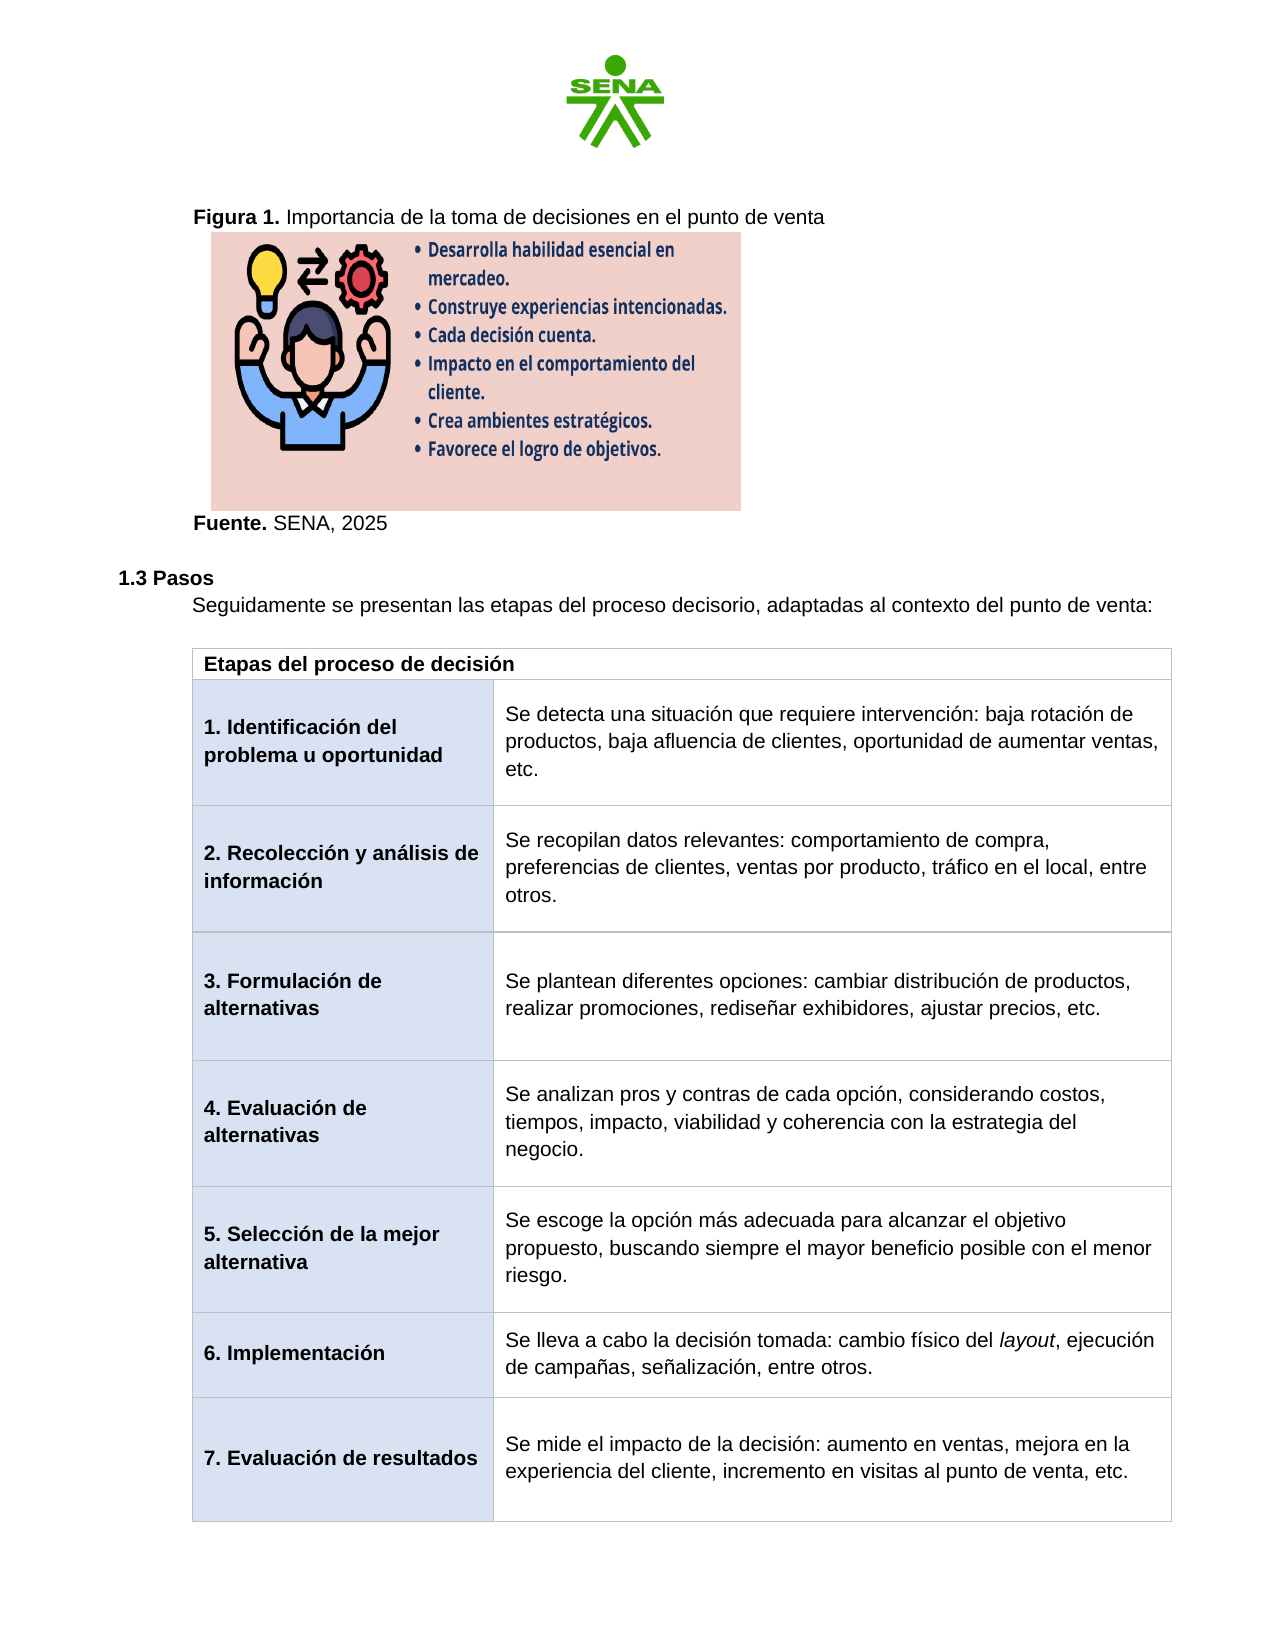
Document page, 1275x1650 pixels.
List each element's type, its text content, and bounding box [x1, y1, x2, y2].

text Seguidamente se presentan las etapas del proceso decisorio, adaptadas al contexto del punto de venta: [192, 593, 1157, 617]
list Figura 1. Importancia de la toma de decisiones en el punto de venta [193, 205, 1157, 229]
table_cell 1. Identificación del problema u oportunidad [193, 680, 493, 805]
table_cell 7. Evaluación de resultados [193, 1398, 493, 1521]
table_cell 2. Recolección y análisis de información [193, 806, 493, 931]
table_cell 5. Selección de la mejor alternativa [193, 1187, 493, 1312]
list Fuente. SENA, 2025 [193, 510, 1157, 534]
table_cell Se plantean diferentes opciones: cambiar distribución de productos, realizar promociones, rediseñar exhibidores, ajustar precios, etc. [494, 933, 1171, 1060]
table_cell 4. Evaluación de alternativas [193, 1061, 493, 1186]
table_header Etapas del proceso de decisión [193, 649, 1171, 679]
table_cell Se detecta una situación que requiere intervención: baja rotación de productos, baja afluencia de clientes, oportunidad de aumentar ventas, etc. [494, 680, 1171, 805]
table_cell Se recopilan datos relevantes: comportamiento de compra, preferencias de clientes, ventas por producto, tráfico en el local, entre otros. [494, 806, 1171, 931]
table_cell Se lleva a cabo la decisión tomada: cambio físico del layout, ejecución de campañas, señalización, entre otros. [494, 1313, 1171, 1397]
table_cell Se escoge la opción más adecuada para alcanzar el objetivo propuesto, buscando siempre el mayor beneficio posible con el menor riesgo. [494, 1187, 1171, 1312]
table_cell Se mide el impacto de la decisión: aumento en ventas, mejora en la experiencia del cliente, incremento en visitas al punto de venta, etc. [494, 1398, 1171, 1521]
list 1.3 Pasos [118, 565, 1157, 589]
picture [566, 55, 664, 148]
table_cell Se analizan pros y contras de cada opción, considerando costos, tiempos, impacto, viabilidad y coherencia con la estrategia del negocio. [494, 1061, 1171, 1186]
table_cell 6. Implementación [193, 1313, 493, 1397]
table_cell 3. Formulación de alternativas [193, 933, 493, 1060]
